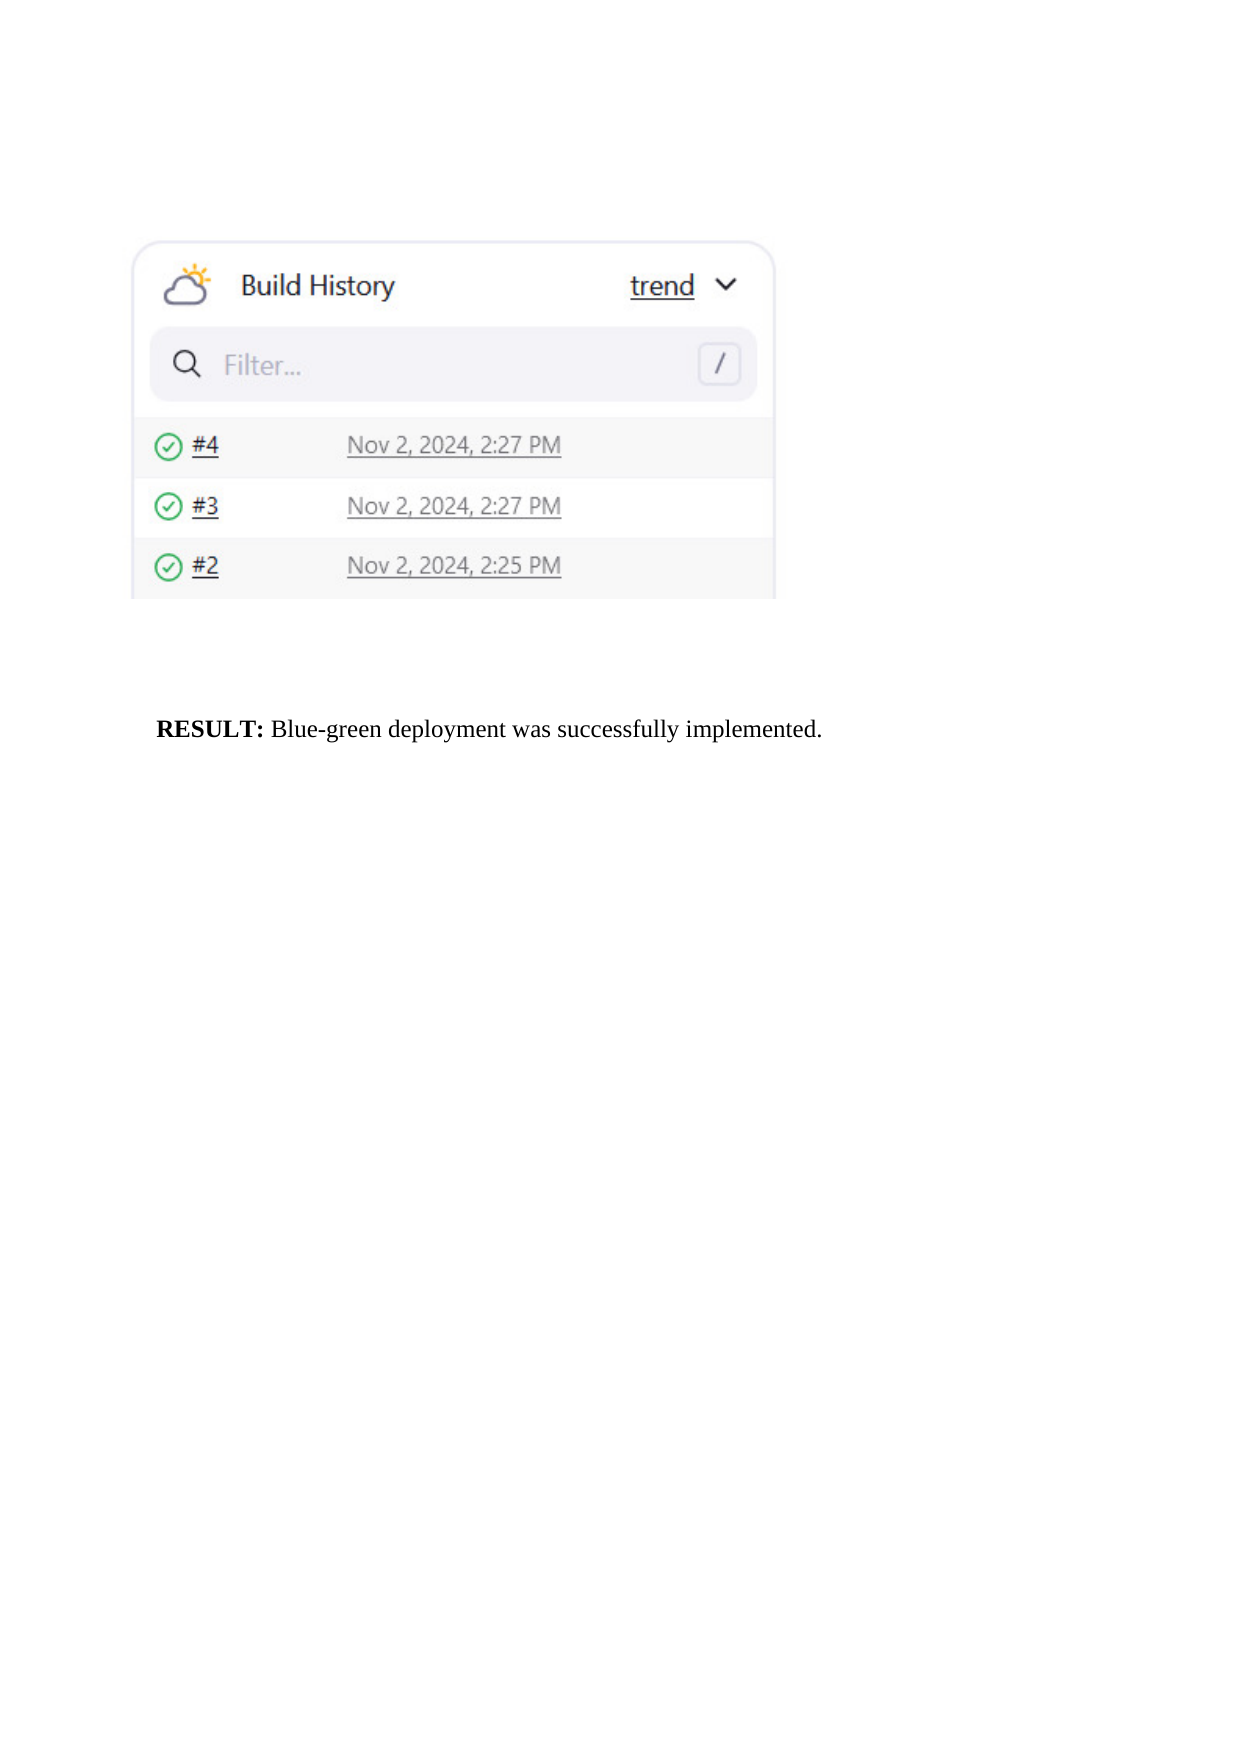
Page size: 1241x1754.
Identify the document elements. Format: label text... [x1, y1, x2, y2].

text RESULT: Blue-green deployment was successfully implemented. [156, 714, 1084, 742]
picture [111, 236, 806, 599]
